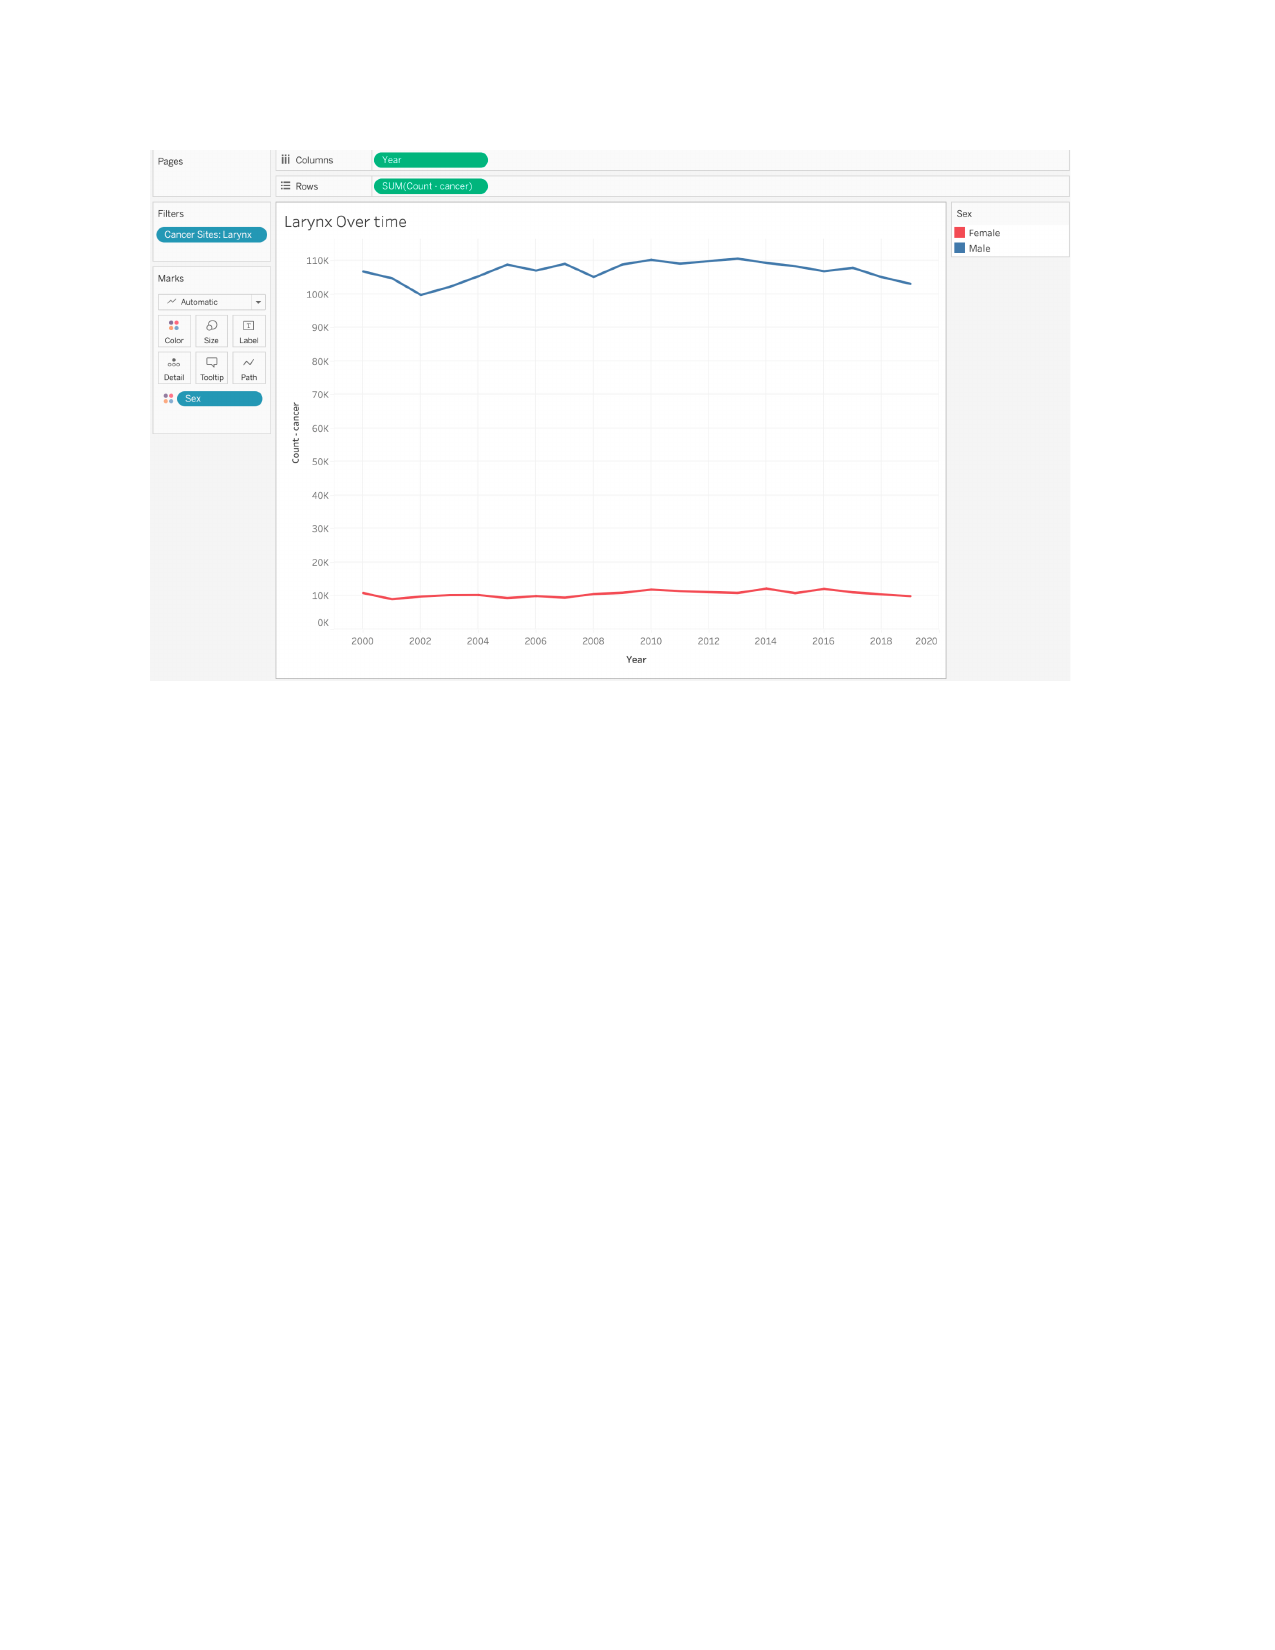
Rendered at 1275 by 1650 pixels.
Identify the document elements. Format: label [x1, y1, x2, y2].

picture [150, 150, 1071, 681]
text [150, 150, 1125, 687]
